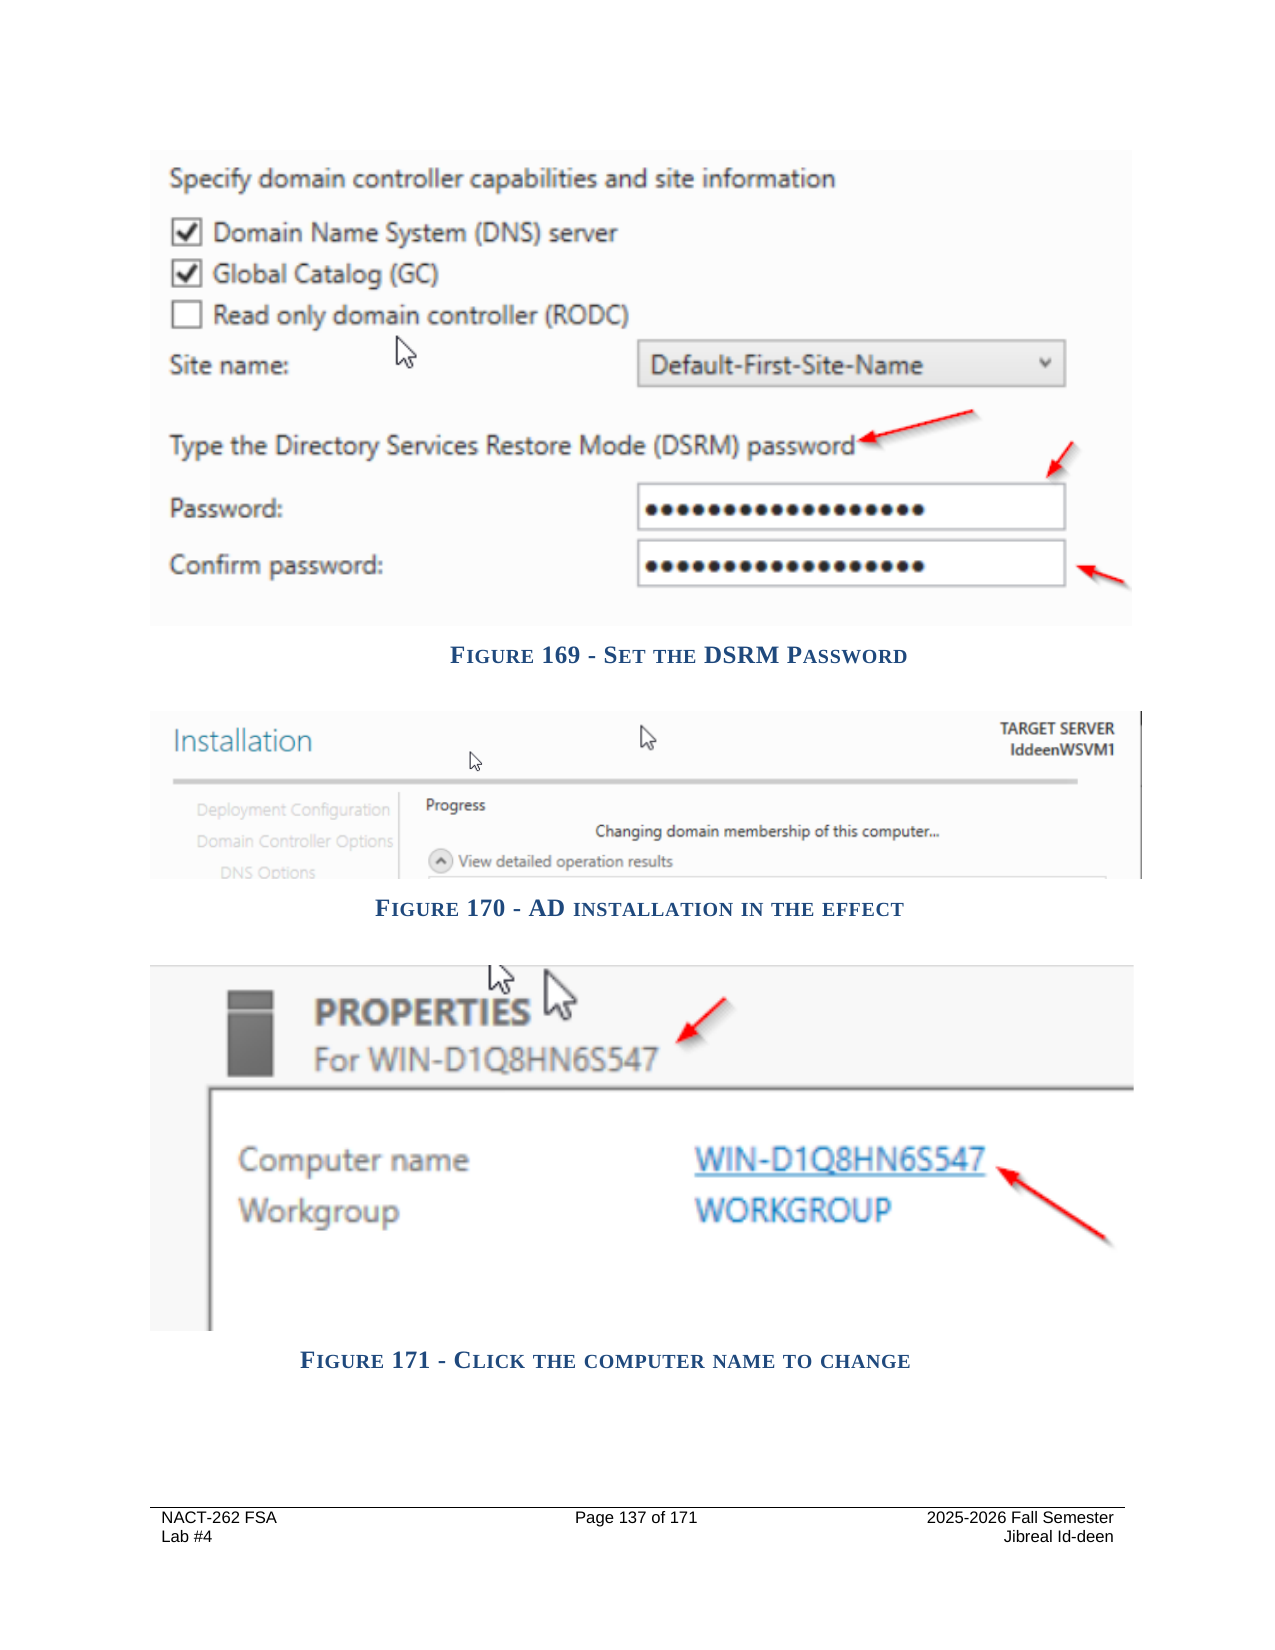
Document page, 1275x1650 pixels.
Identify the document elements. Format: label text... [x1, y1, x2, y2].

picture [150, 965, 1134, 1331]
picture [150, 150, 1132, 626]
picture [150, 711, 1142, 879]
